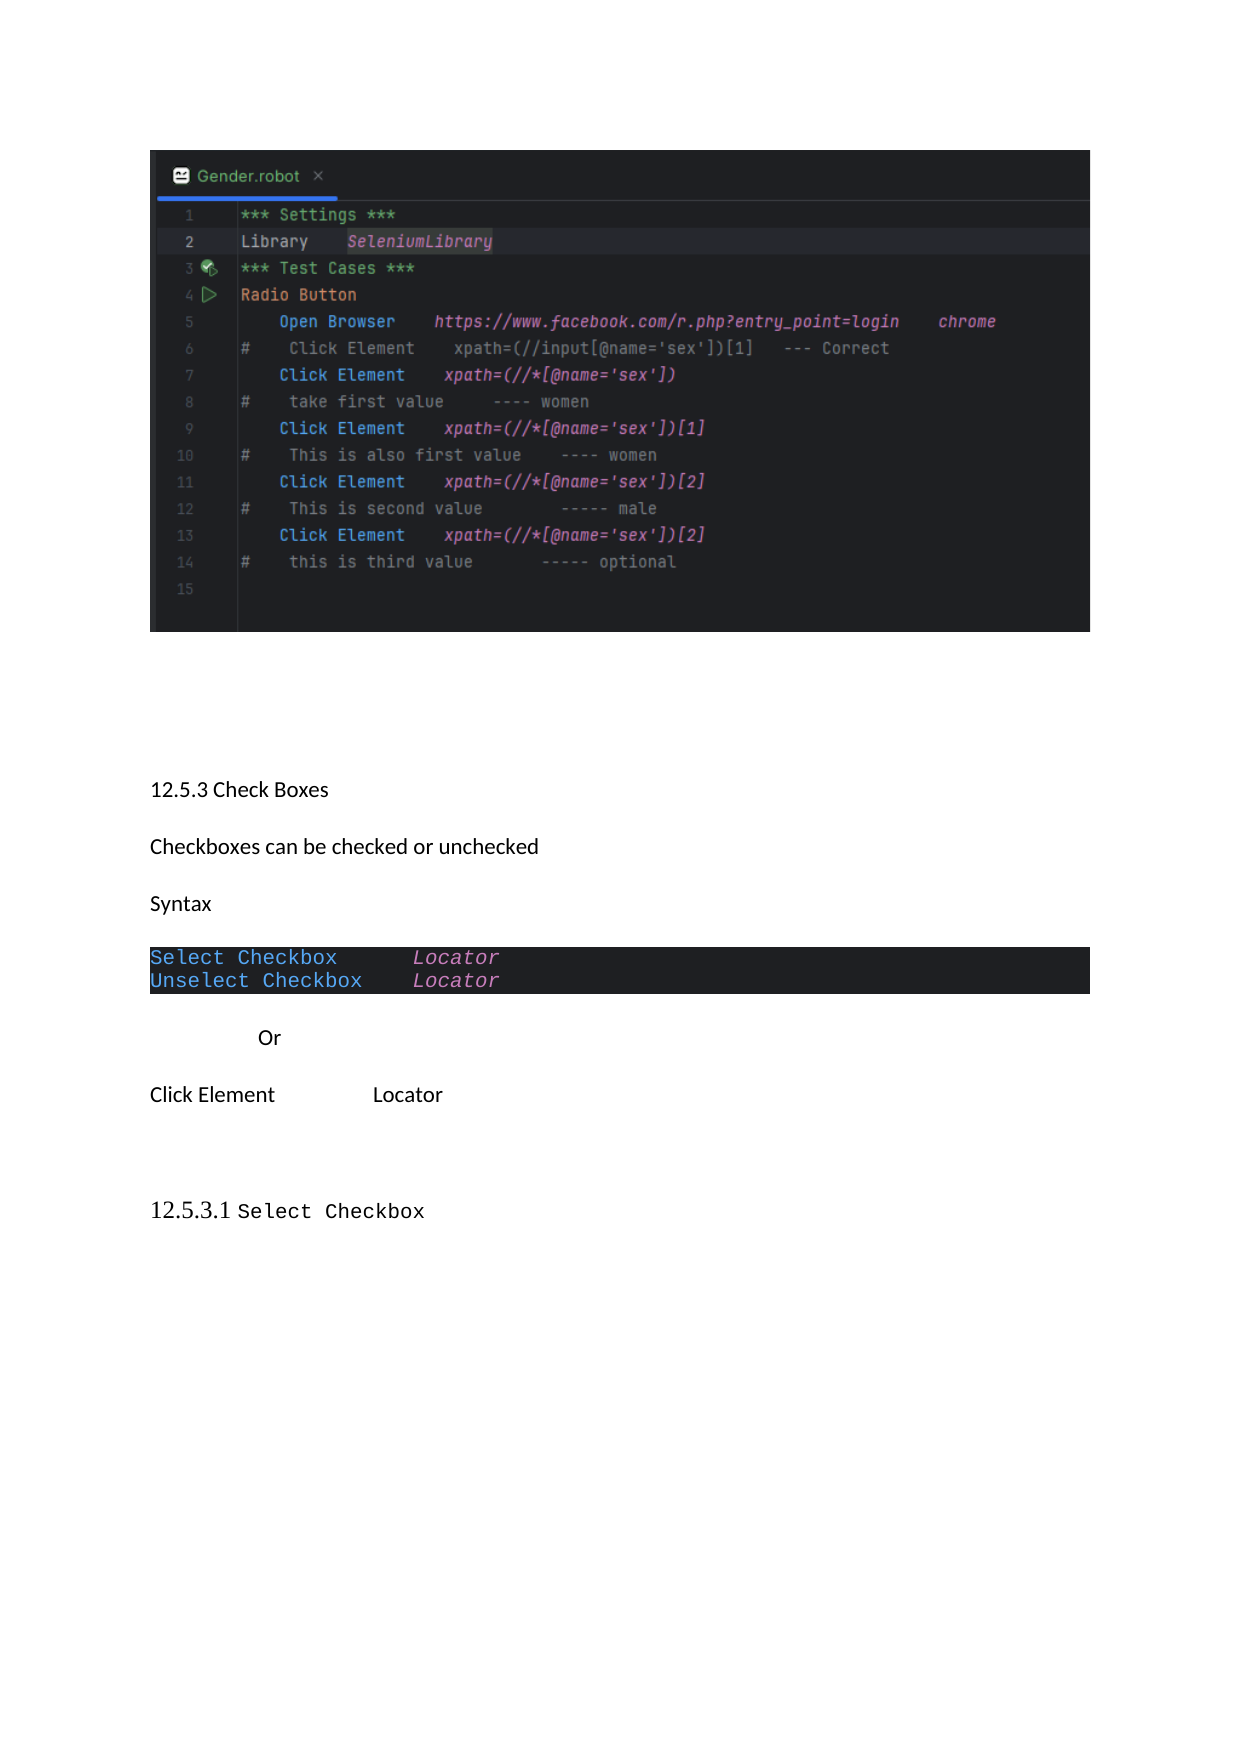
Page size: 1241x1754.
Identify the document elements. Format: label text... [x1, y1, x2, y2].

text Click Element Locator [150, 1080, 1090, 1108]
text 12.5.3.1 Select Checkbox [150, 1195, 1090, 1224]
text Syntax [150, 889, 1090, 917]
text Checkboxes can be checked or unchecked [150, 832, 1090, 860]
text 12.5.3 Check Boxes [150, 775, 1090, 803]
text Select Checkbox Locator Unselect Checkbox Locator [150, 947, 1090, 994]
text Or [150, 1023, 1090, 1051]
picture [150, 150, 1091, 632]
